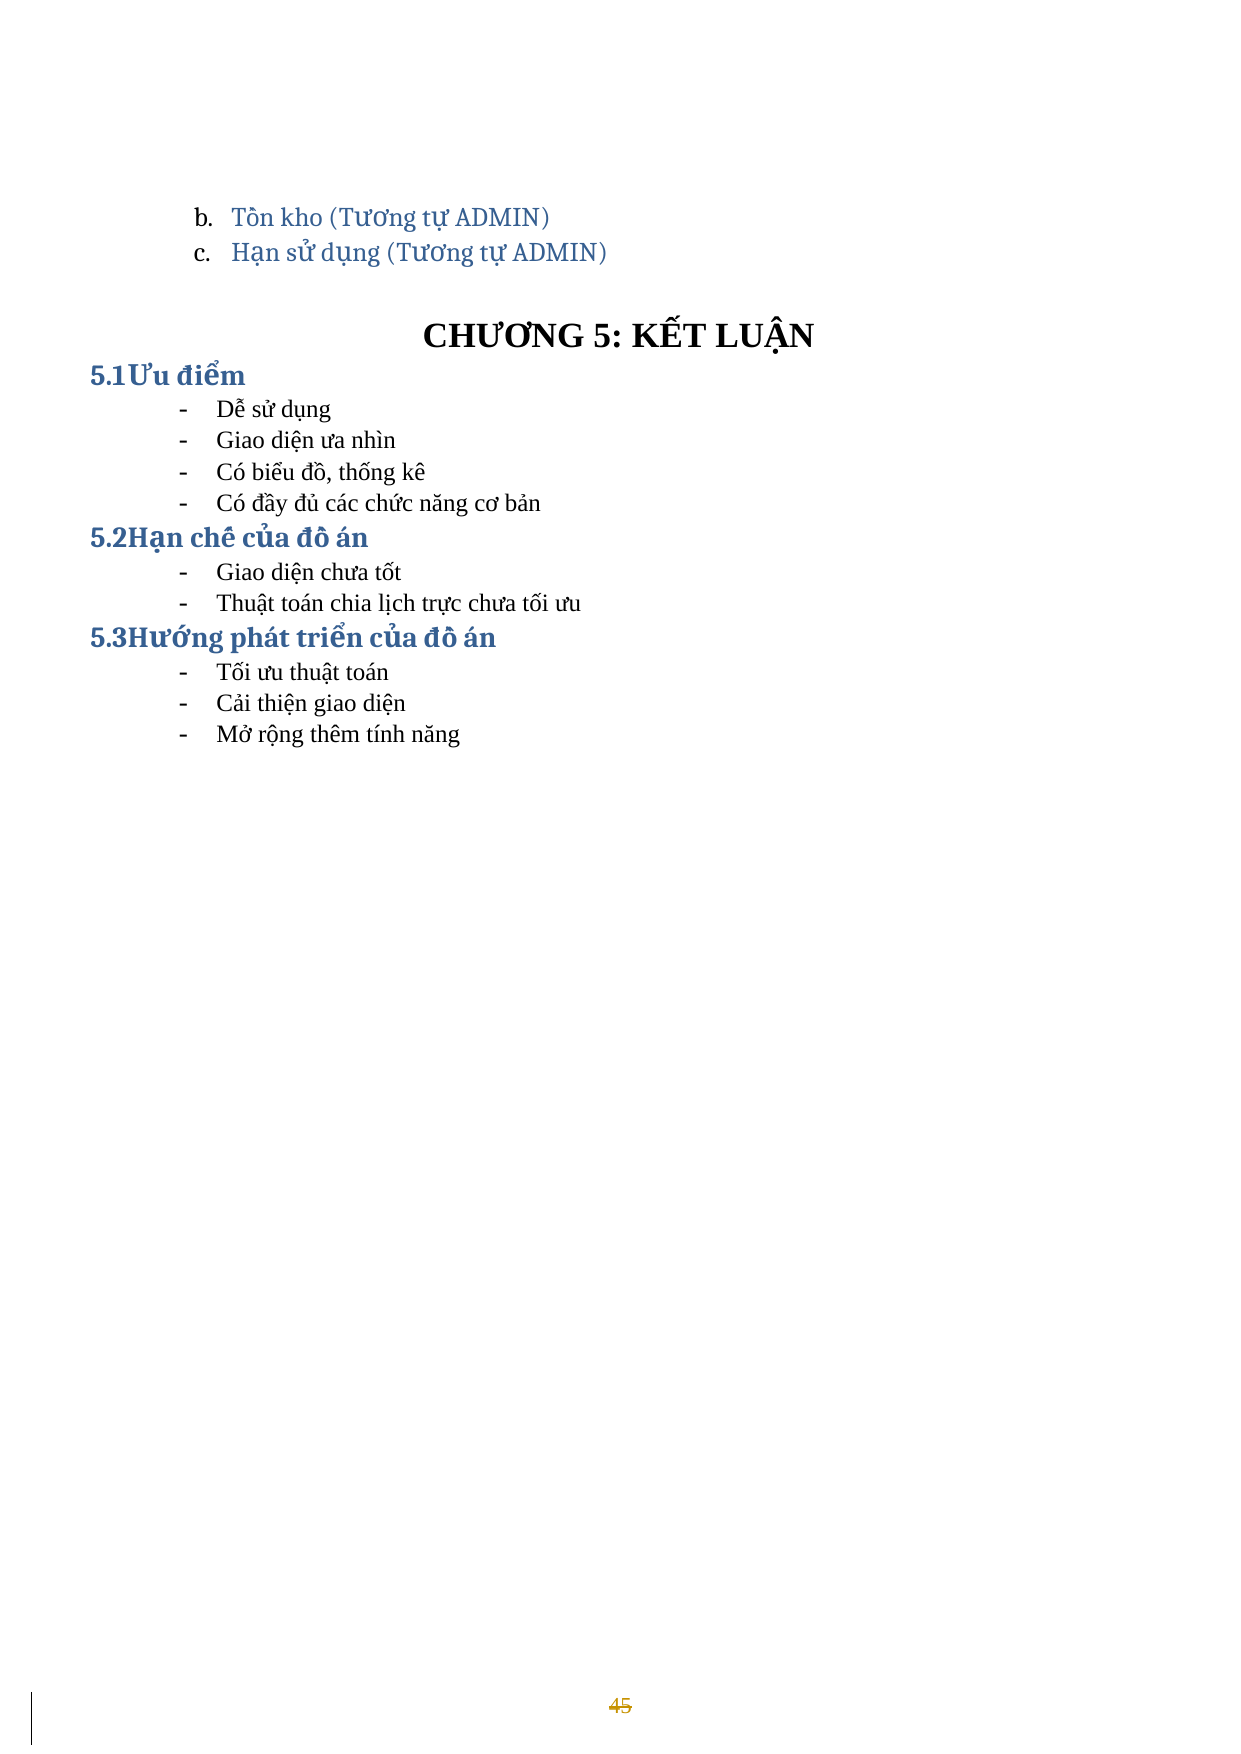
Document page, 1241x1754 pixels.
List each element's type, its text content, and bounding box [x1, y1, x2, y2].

subtitle Hạn sử dụng (Tương tự ADMIN) [193, 237, 1194, 268]
list Có đầy đủ các chức năng cơ bản [179, 486, 1194, 517]
subtitle CHƯƠNG 5: KẾT LUẬN [135, 314, 1194, 355]
list Cải thiện giao diện [179, 686, 1194, 717]
subtitle Hạn chế của đồ án [90, 521, 1194, 555]
list Giao diện chưa tốt [179, 555, 1194, 586]
list Có biểu đồ, thống kê [179, 455, 1194, 486]
list Dễ sử dụng [179, 392, 1194, 424]
list Mở rộng thêm tính năng [179, 717, 1194, 748]
list Tối ưu thuật toán [179, 655, 1194, 686]
subtitle Hướng phát triển của đồ án [90, 621, 1194, 655]
subtitle Ưu điểm [90, 359, 1194, 392]
list Giao diện ưa nhìn [179, 424, 1194, 455]
subtitle Tồn kho (Tương tự ADMIN) [193, 202, 1194, 233]
list Thuật toán chia lịch trực chưa tối ưu [179, 586, 1194, 617]
